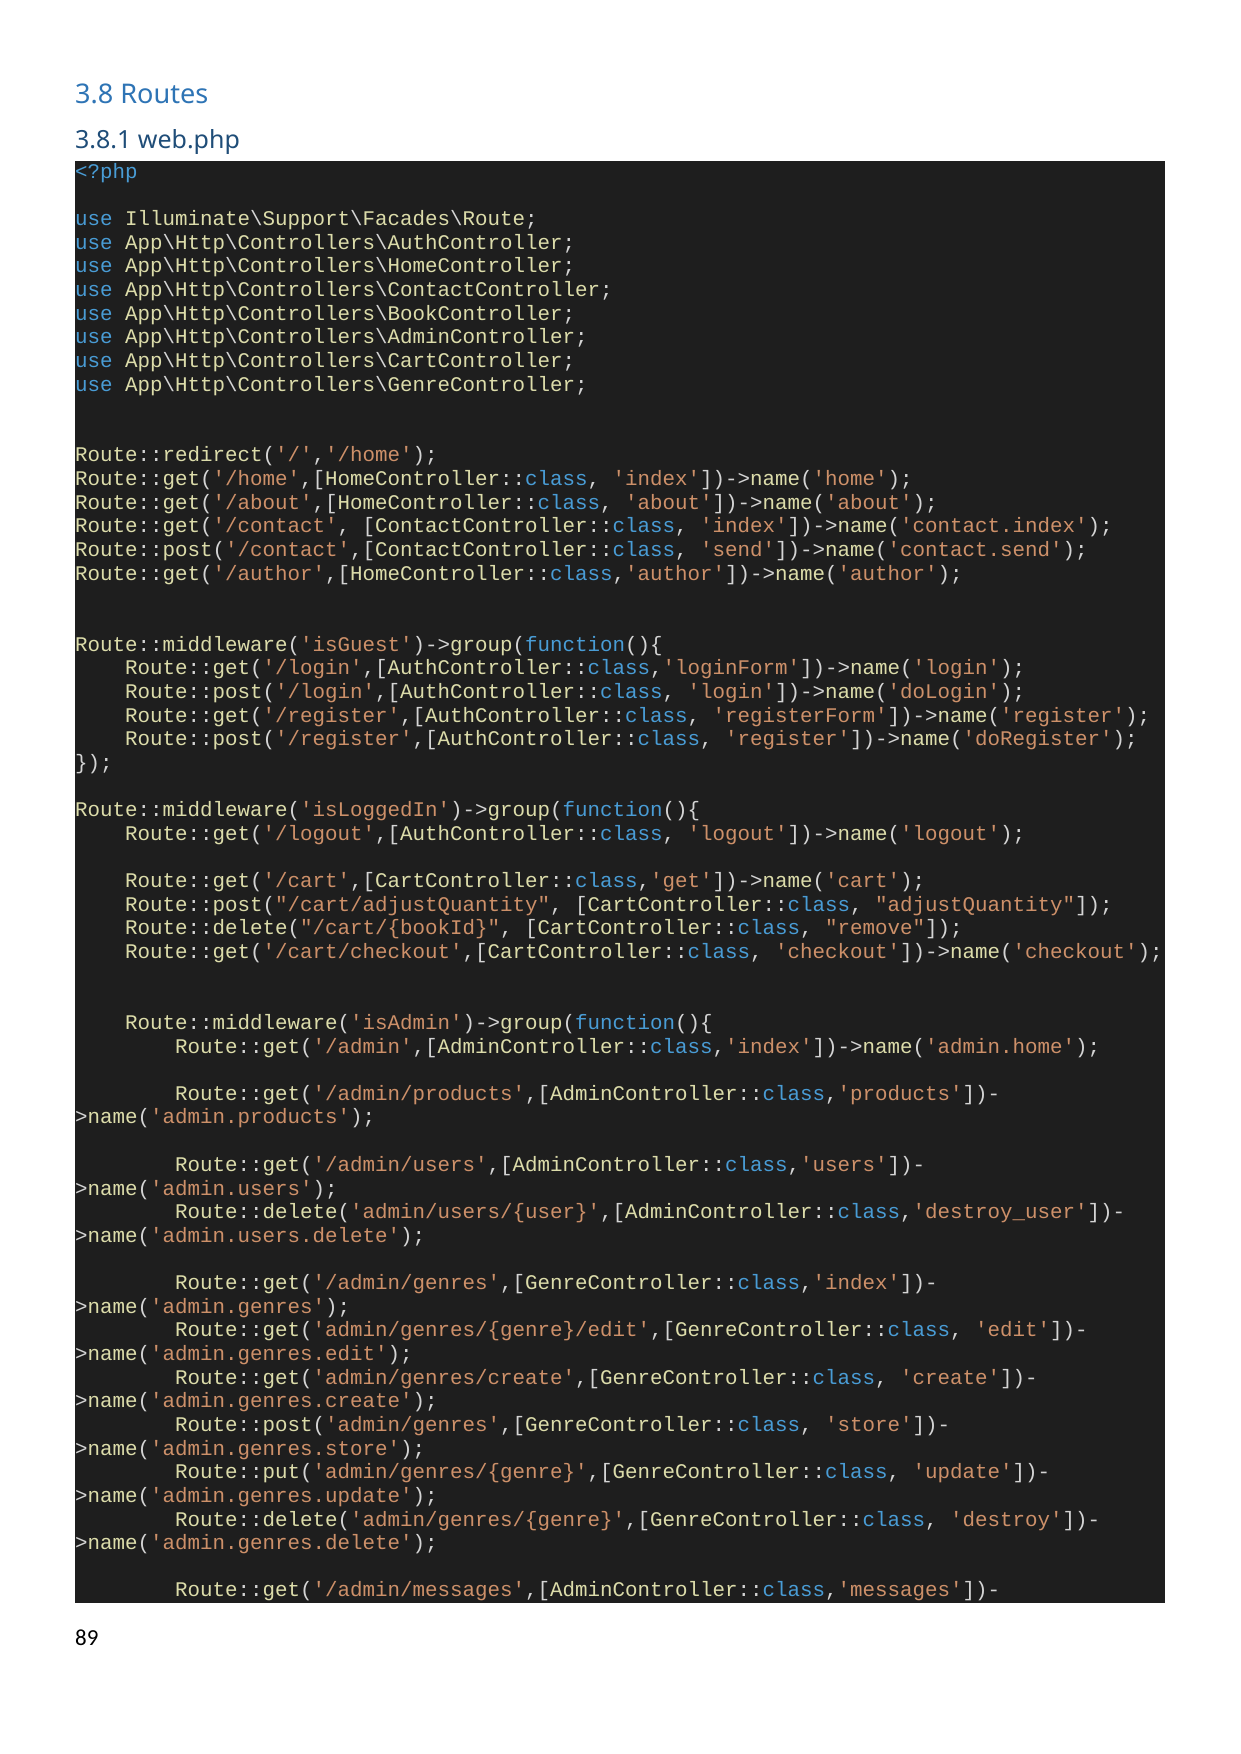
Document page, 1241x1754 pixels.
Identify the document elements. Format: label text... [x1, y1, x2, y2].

subtitle 3.8.1 web.php [75, 122, 1165, 156]
subtitle 3.8 Routes [75, 75, 1165, 112]
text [75, 161, 1165, 1603]
